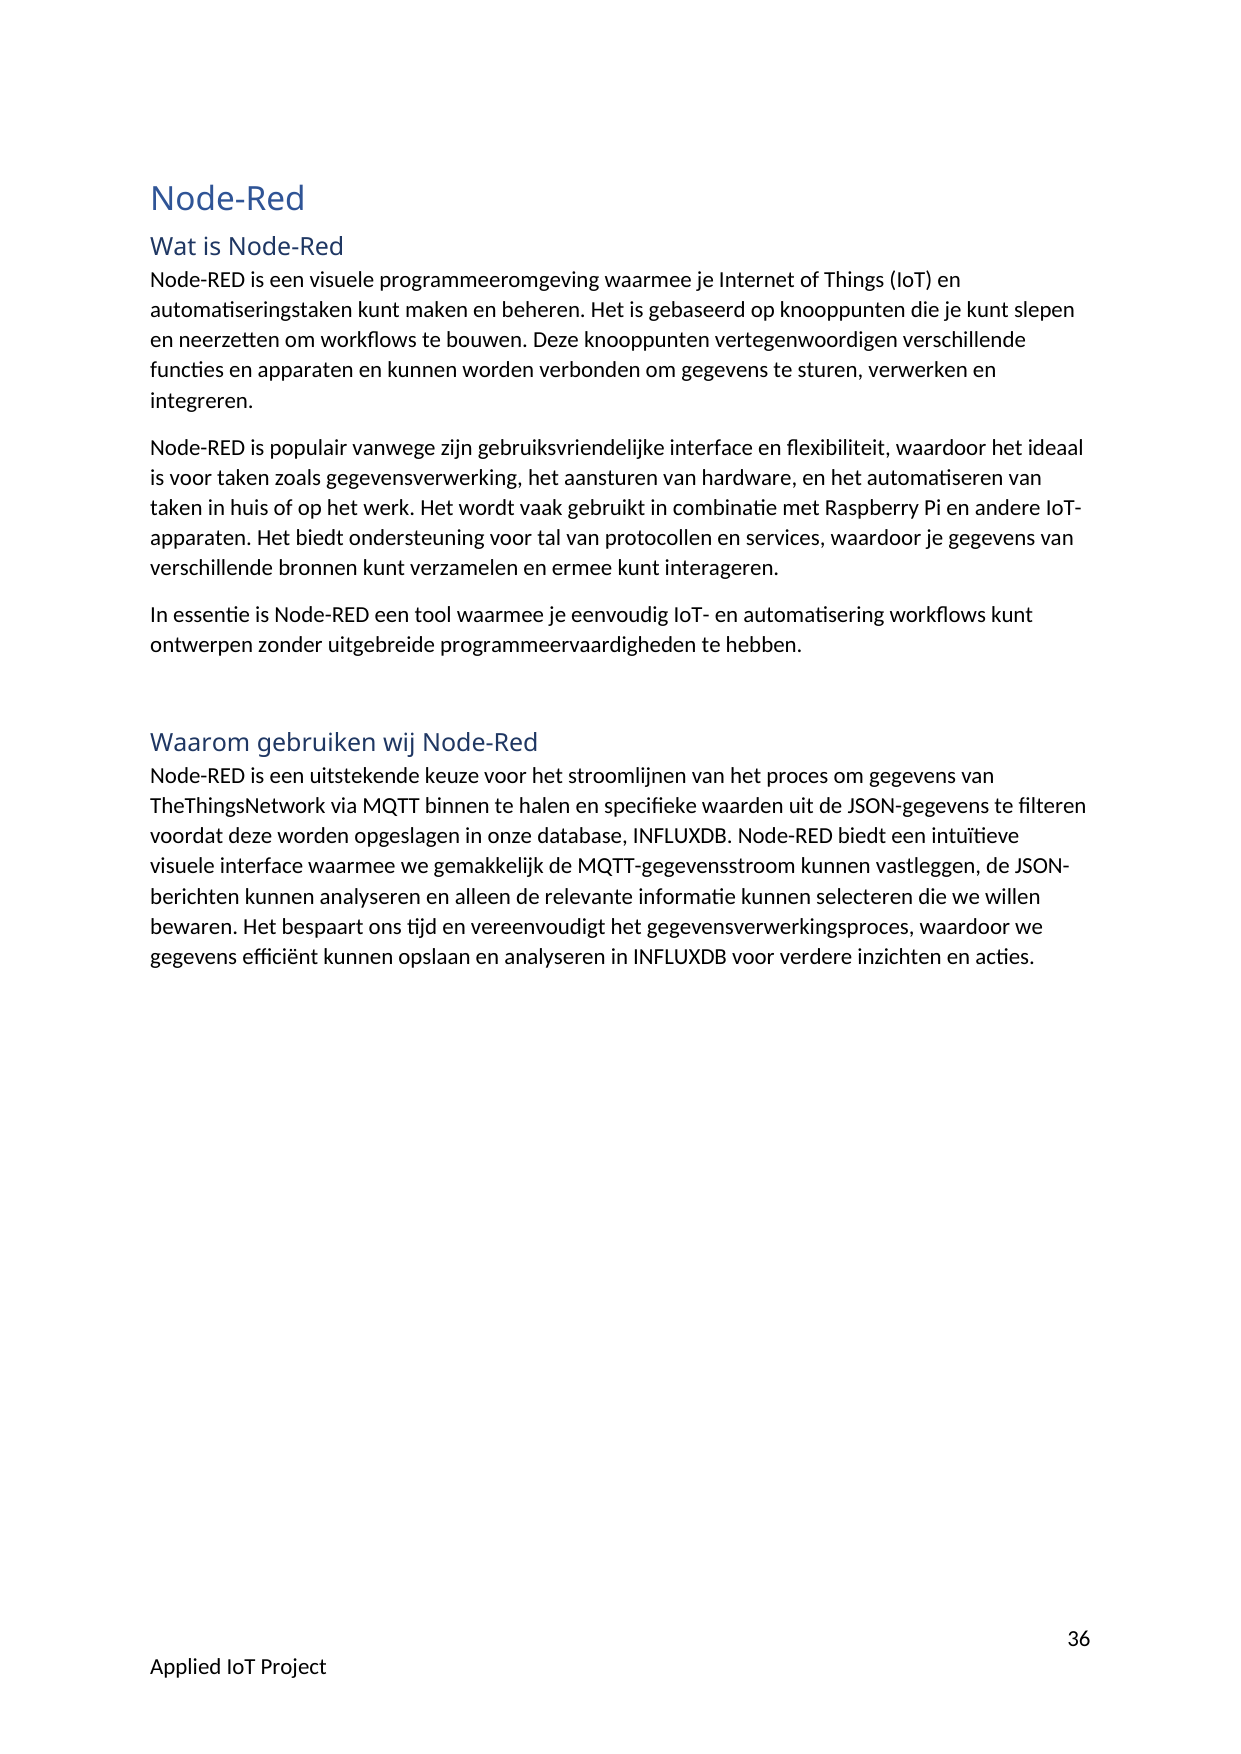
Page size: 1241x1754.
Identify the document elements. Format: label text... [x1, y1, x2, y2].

text Node-RED is populair vanwege zijn gebruiksvriendelijke interface en flexibiliteit, waardoor het ideaal is voor taken zoals gegevensverwerking, het aansturen van hardware, en het automatiseren van taken in huis of op het werk. Het wordt vaak gebruikt in combinatie met Raspberry Pi en andere IoT-apparaten. Het biedt ondersteuning voor tal van protocollen en services, waardoor je gegevens van verschillende bronnen kunt verzamelen en ermee kunt interageren. [150, 433, 1090, 581]
subtitle Node-Red [150, 175, 1090, 220]
subtitle Waarom gebruiken wij Node-Red [150, 724, 1090, 758]
text Node-RED is een visuele programmeeromgeving waarmee je Internet of Things (IoT) en automatiseringstaken kunt maken en beheren. Het is gebaseerd op knooppunten die je kunt slepen en neerzetten om workflows te bouwen. Deze knooppunten vertegenwoordigen verschillende functies en apparaten en kunnen worden verbonden om gegevens te sturen, verwerken en integreren. [150, 265, 1090, 414]
text Node-RED is een uitstekende keuze voor het stroomlijnen van het proces om gegevens van TheThingsNetwork via MQTT binnen te halen en specifieke waarden uit de JSON-gegevens te filteren voordat deze worden opgeslagen in onze database, INFLUXDB. Node-RED biedt een intuïtieve visuele interface waarmee we gemakkelijk de MQTT-gegevensstroom kunnen vastleggen, de JSON-berichten kunnen analyseren en alleen de relevante informatie kunnen selecteren die we willen bewaren. Het bespaart ons tijd en vereenvoudigt het gegevensverwerkingsproces, waardoor we gegevens efficiënt kunnen opslaan en analyseren in INFLUXDB voor verdere inzichten en acties. [150, 761, 1090, 970]
text In essentie is Node-RED een tool waarmee je eenvoudig IoT- en automatisering workflows kunt ontwerpen zonder uitgebreide programmeervaardigheden te hebben. [150, 600, 1090, 658]
subtitle Wat is Node-Red [150, 228, 1090, 262]
